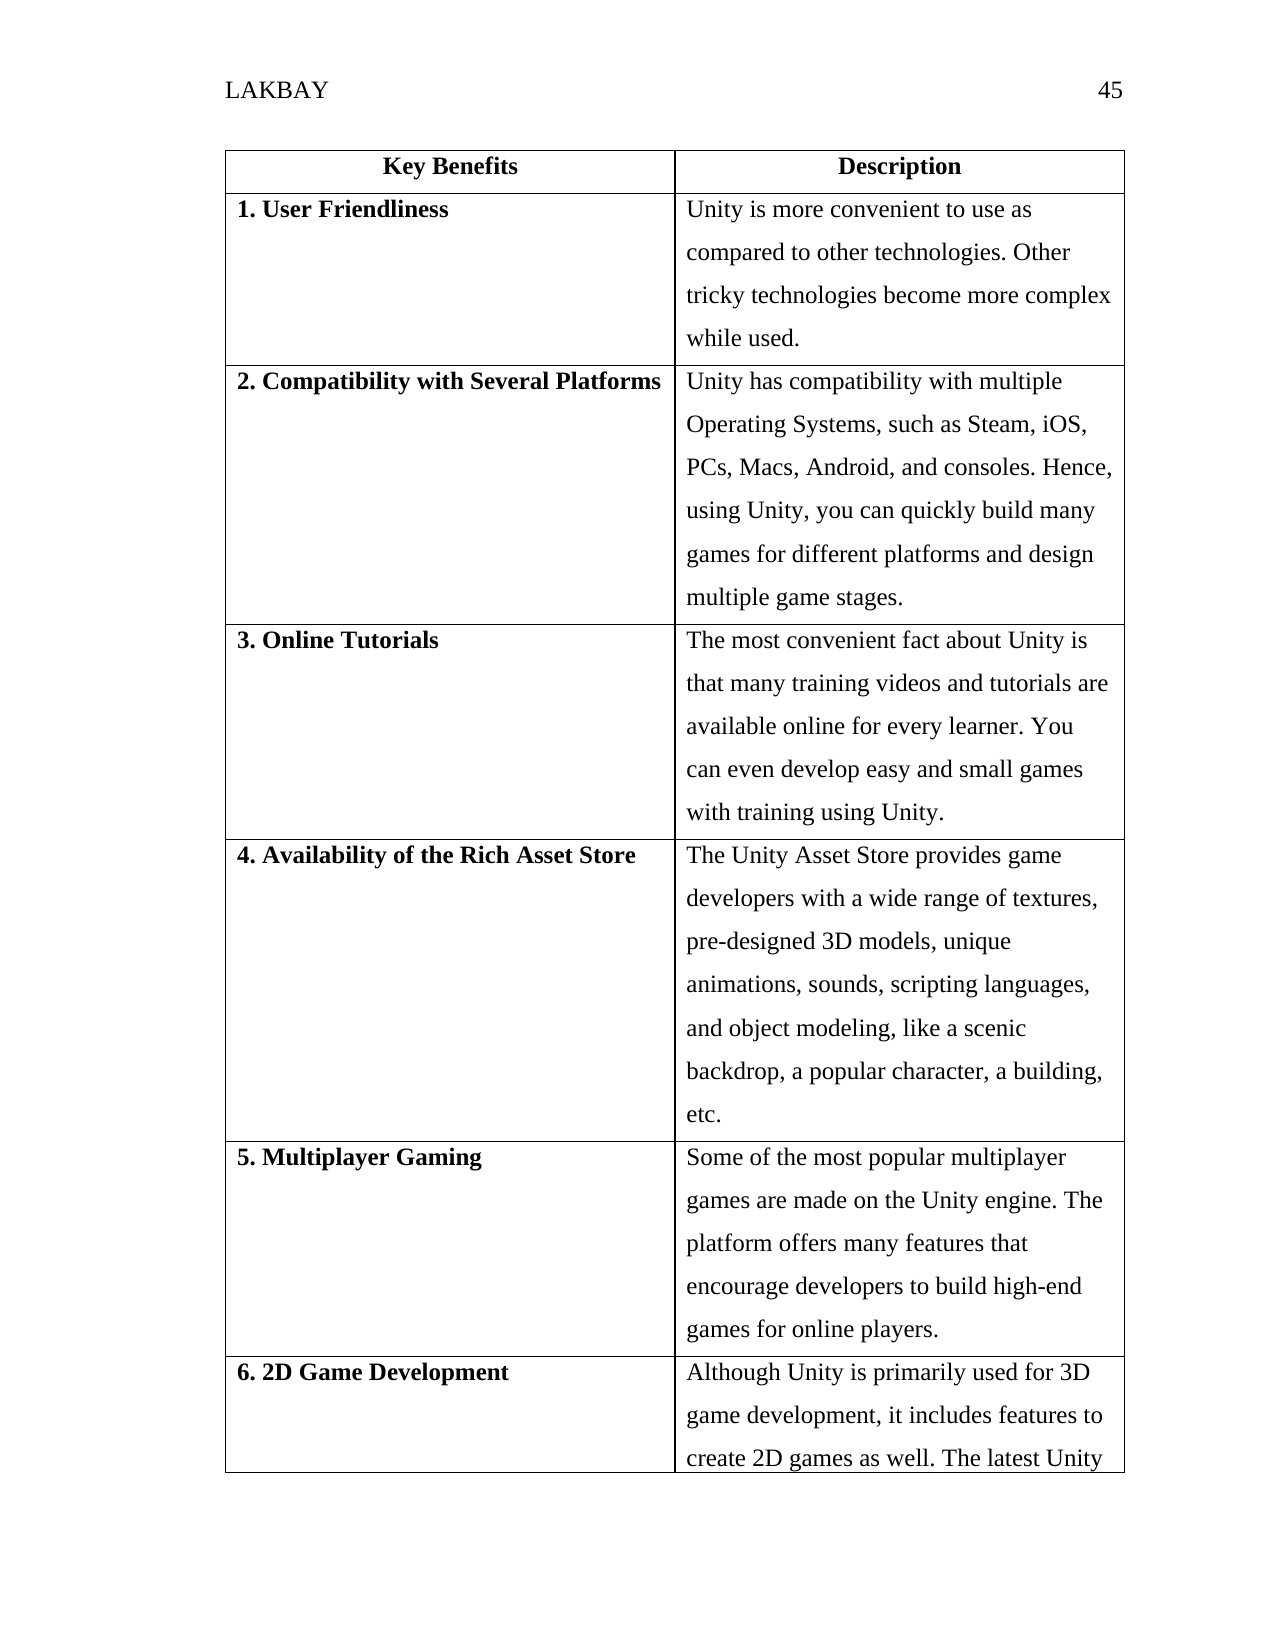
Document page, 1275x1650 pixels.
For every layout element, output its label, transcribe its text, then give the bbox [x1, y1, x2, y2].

table_cell The most convenient fact about Unity is that many training videos and tutorials are available online for every learner. You can even develop easy and small games with training using Unity. [676, 625, 1124, 839]
table_cell The Unity Asset Store provides game developers with a wide range of textures, pre-designed 3D models, unique animations, sounds, scripting languages, and object modeling, like a scenic backdrop, a popular character, a building, etc. [676, 840, 1124, 1141]
table_header Key Benefits [226, 151, 674, 193]
table_cell 4. Availability of the Rich Asset Store [226, 840, 674, 1141]
table_cell 5. Multiplayer Gaming [226, 1142, 674, 1356]
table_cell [226, 1357, 674, 1472]
table_cell Unity is more convenient to use as compared to other technologies. Other tricky technologies become more complex while used. [676, 194, 1124, 365]
table_header Description [676, 151, 1124, 193]
table_cell Unity has compatibility with multiple Operating Systems, such as Steam, iOS, PCs, Macs, Android, and consoles. Hence, using Unity, you can quickly build many games for different platforms and design multiple game stages. [676, 366, 1124, 624]
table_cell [676, 1357, 1124, 1472]
table_cell Some of the most popular multiplayer games are made on the Unity engine. The platform offers many features that encourage developers to build high-end games for online players. [676, 1142, 1124, 1356]
table_cell 3. Online Tutorials [226, 625, 674, 839]
table_cell 1. User Friendliness [226, 194, 674, 365]
table_cell 2. Compatibility with Several Platforms [226, 366, 674, 624]
